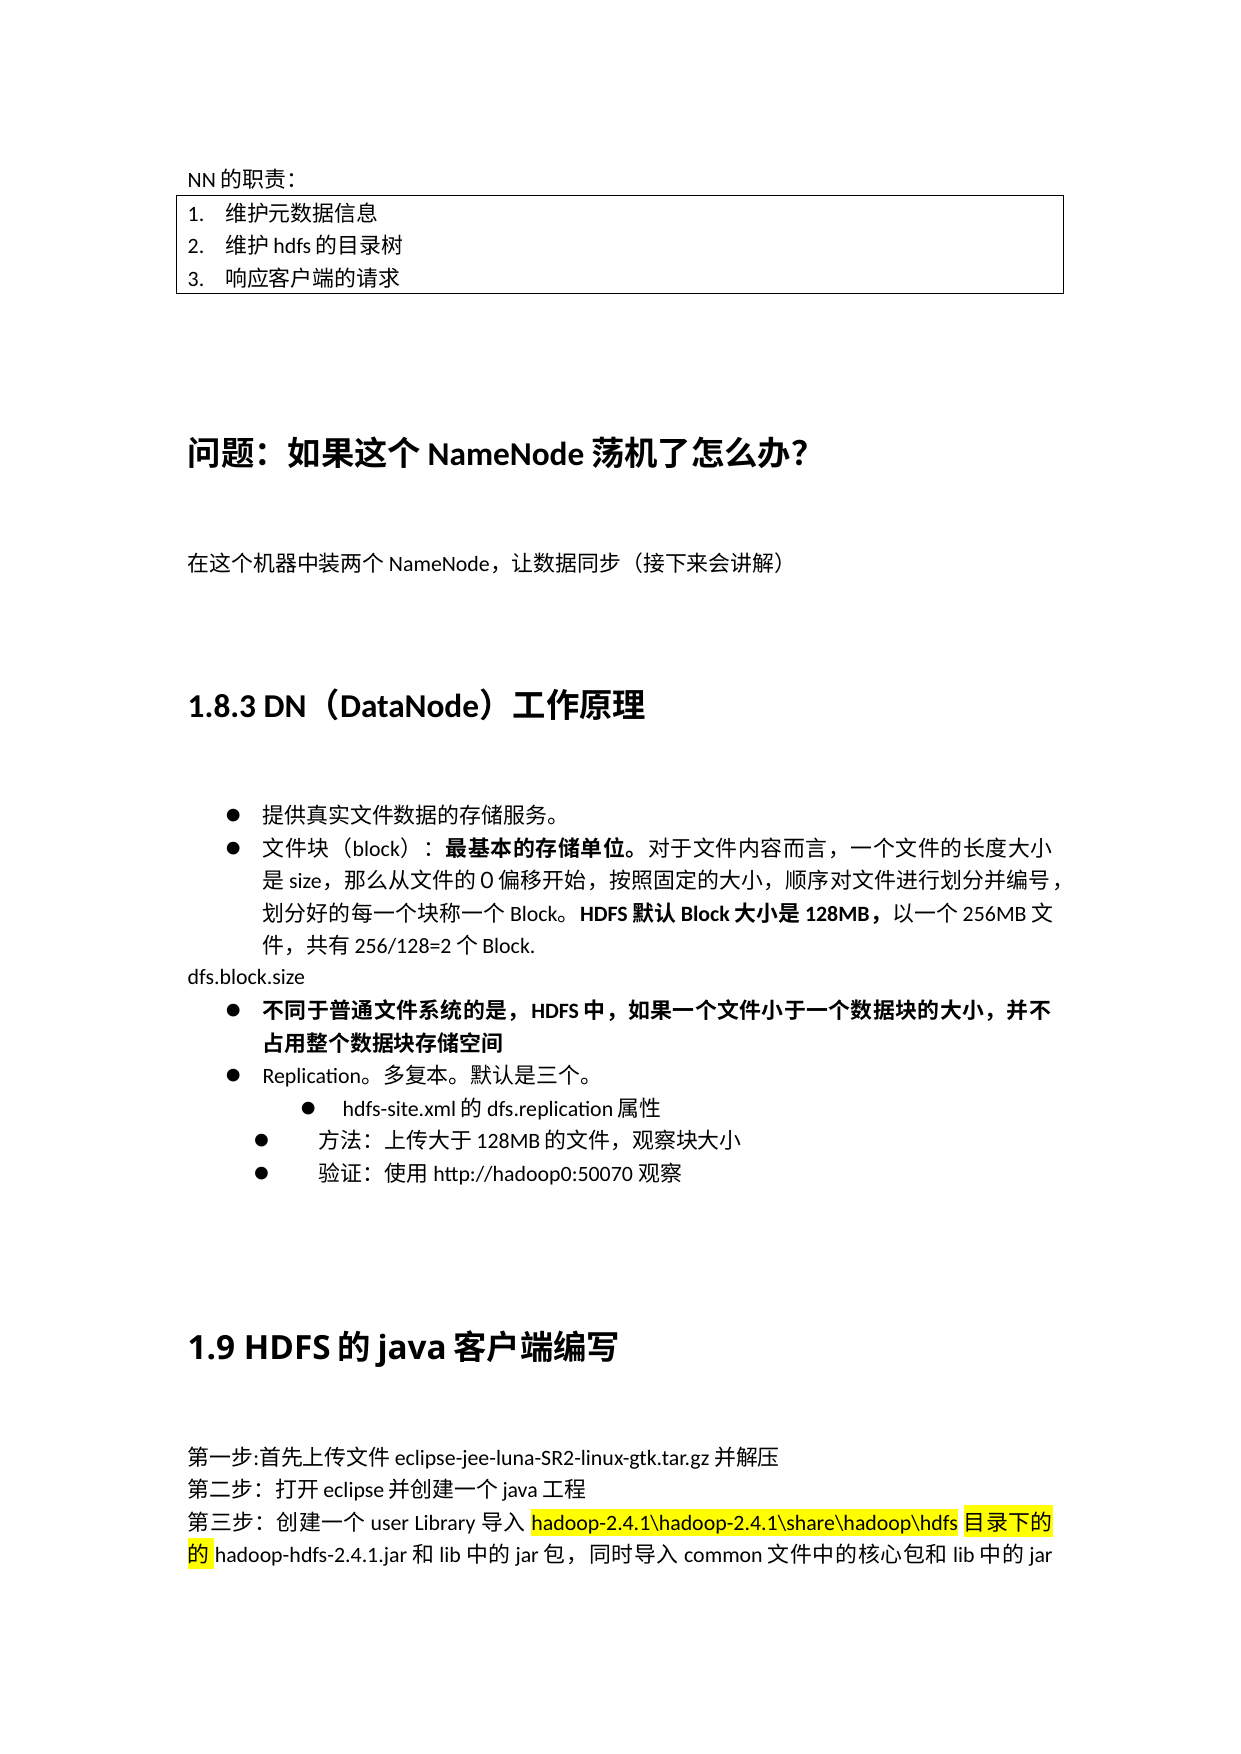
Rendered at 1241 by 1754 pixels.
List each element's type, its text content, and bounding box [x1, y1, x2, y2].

subtitle 问题：如果这个NameNode荡机了怎么办？ [187, 419, 1053, 484]
text NN的职责： [187, 162, 1053, 194]
subtitle 1.8.3 DN（DataNode）工作原理 [187, 670, 1053, 735]
list 提供真实文件数据的存储服务。 [225, 798, 1053, 830]
list 方法：上传大于128MB的文件，观察块大小 [187, 1123, 1053, 1155]
list 文件块（block）：最基本的存储单位。对于文件内容而言，一个文件的长度大小是size，那么从文件的０偏移开始，按照固定的大小，顺序对文件进行划分并编号，划分好的每一个块称一个Block。HDFS默认Block大小是128MB，以一个256MB文件，共有256/128=2个Block. [225, 830, 1053, 960]
text dfs.block.size [187, 960, 1053, 993]
table_header 维护元数据信息 维护hdfs的目录树 响应客户端的请求 [177, 196, 1063, 293]
list Replication。多复本。默认是三个。 [225, 1058, 1053, 1090]
text 在这个机器中装两个NameNode，让数据同步（接下来会讲解） [187, 546, 1053, 578]
list 验证：使用 http://hadoop0:50070 观察 [187, 1155, 1053, 1188]
text 第二步：打开eclipse并创建一个java工程 [187, 1472, 1053, 1504]
list 不同于普通文件系统的是，HDFS中，如果一个文件小于一个数据块的大小，并不占用整个数据块存储空间 [225, 993, 1053, 1058]
subtitle 1.9 HDFS的java客户端编写 [187, 1312, 1053, 1377]
text 第一步:首先上传文件eclipse-jee-luna-SR2-linux-gtk.tar.gz并解压 [187, 1439, 1053, 1472]
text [187, 1504, 1053, 1569]
list hdfs-site.xml的dfs.replication属性 [300, 1090, 1053, 1123]
